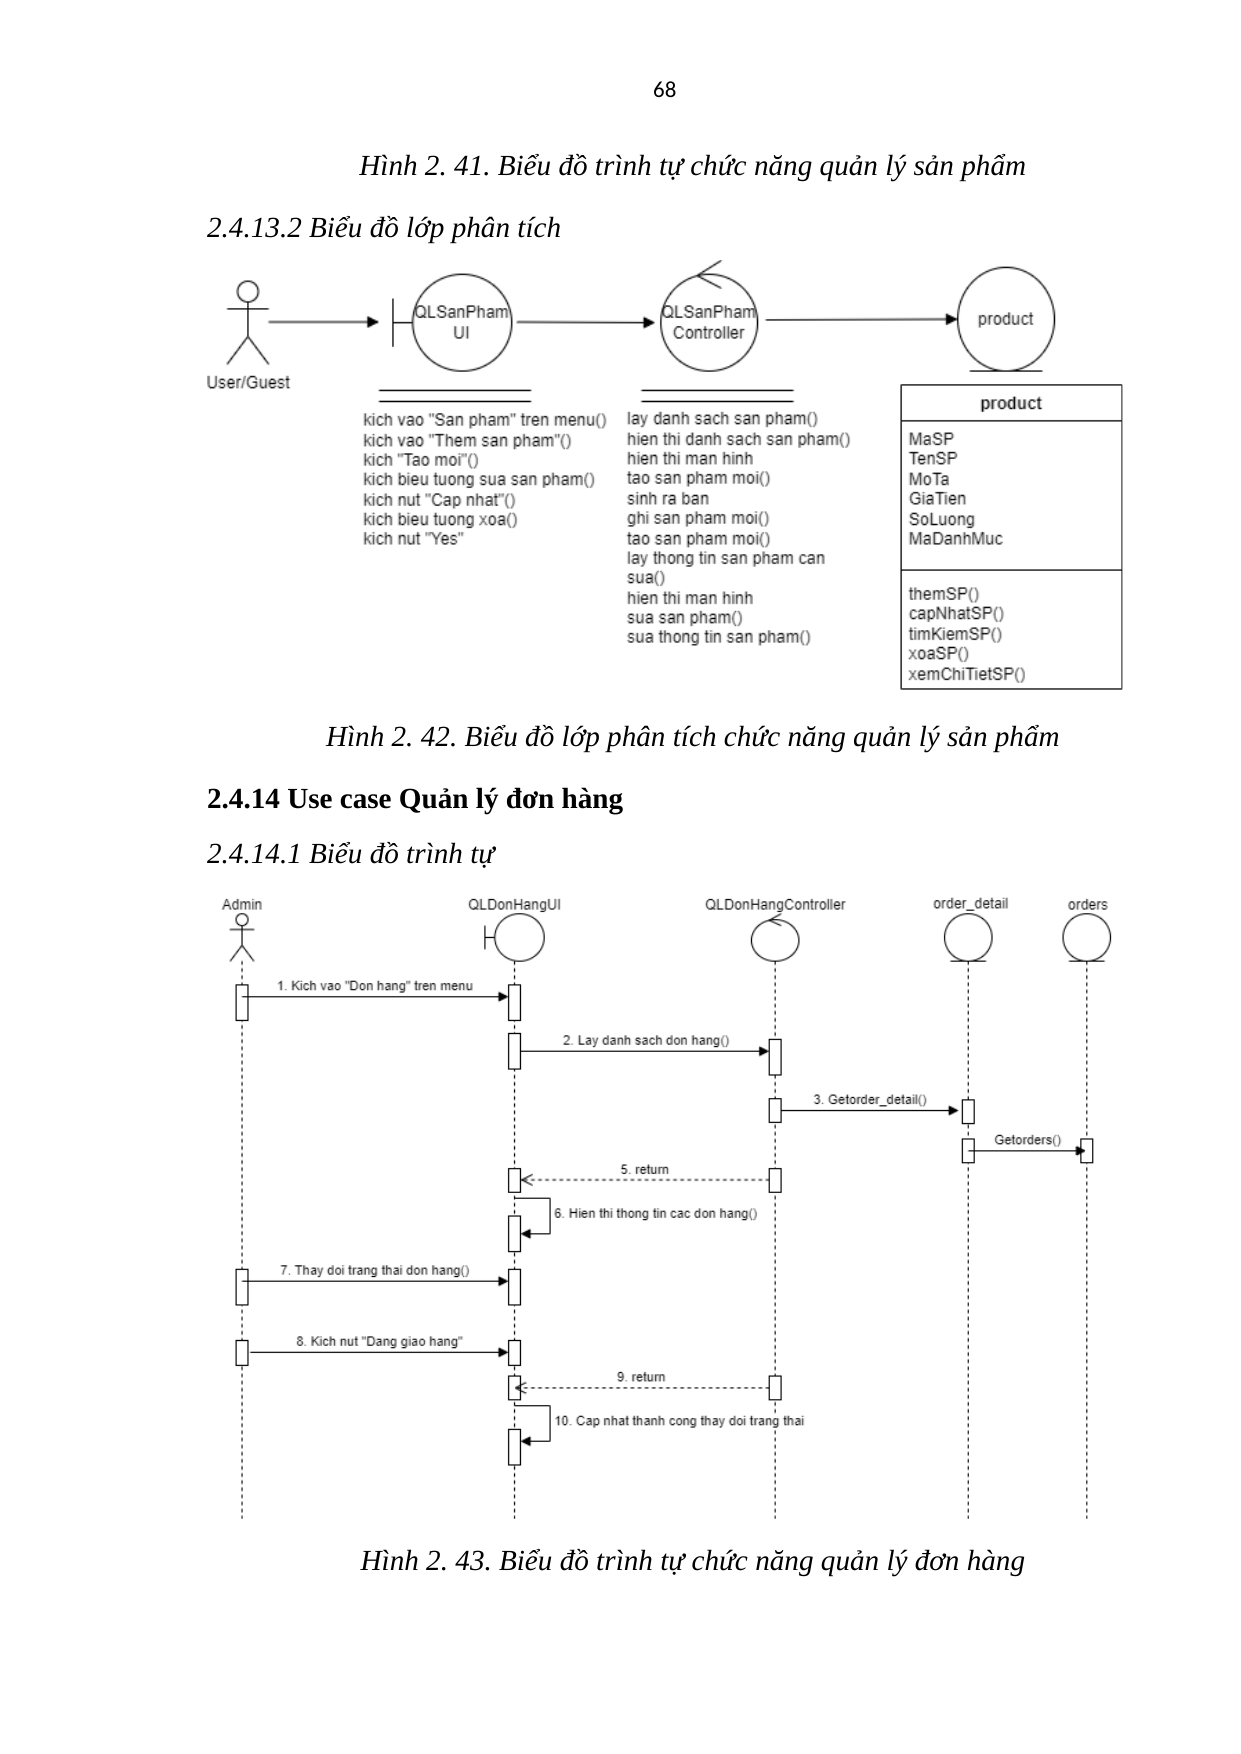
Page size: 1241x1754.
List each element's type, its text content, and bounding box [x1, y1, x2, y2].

picture [206, 260, 1123, 694]
text Hình 2. 43. Biểu đồ trình tự chức năng quản lý đơn hàng [207, 1543, 1122, 1577]
text Hình 2. 42. Biểu đồ lớp phân tích chức năng quản lý sản phẩm [207, 719, 1122, 752]
subtitle 2.4.14.1 Biểu đồ trình tự [207, 836, 1122, 870]
text Hình 2. 41. Biểu đồ trình tự chức năng quản lý sản phẩm [207, 148, 1122, 181]
picture [206, 886, 1123, 1519]
subtitle 2.4.13.2 Biểu đồ lớp phân tích [207, 211, 1122, 244]
subtitle 2.4.14 Use case Quản lý đơn hàng [207, 782, 1122, 815]
